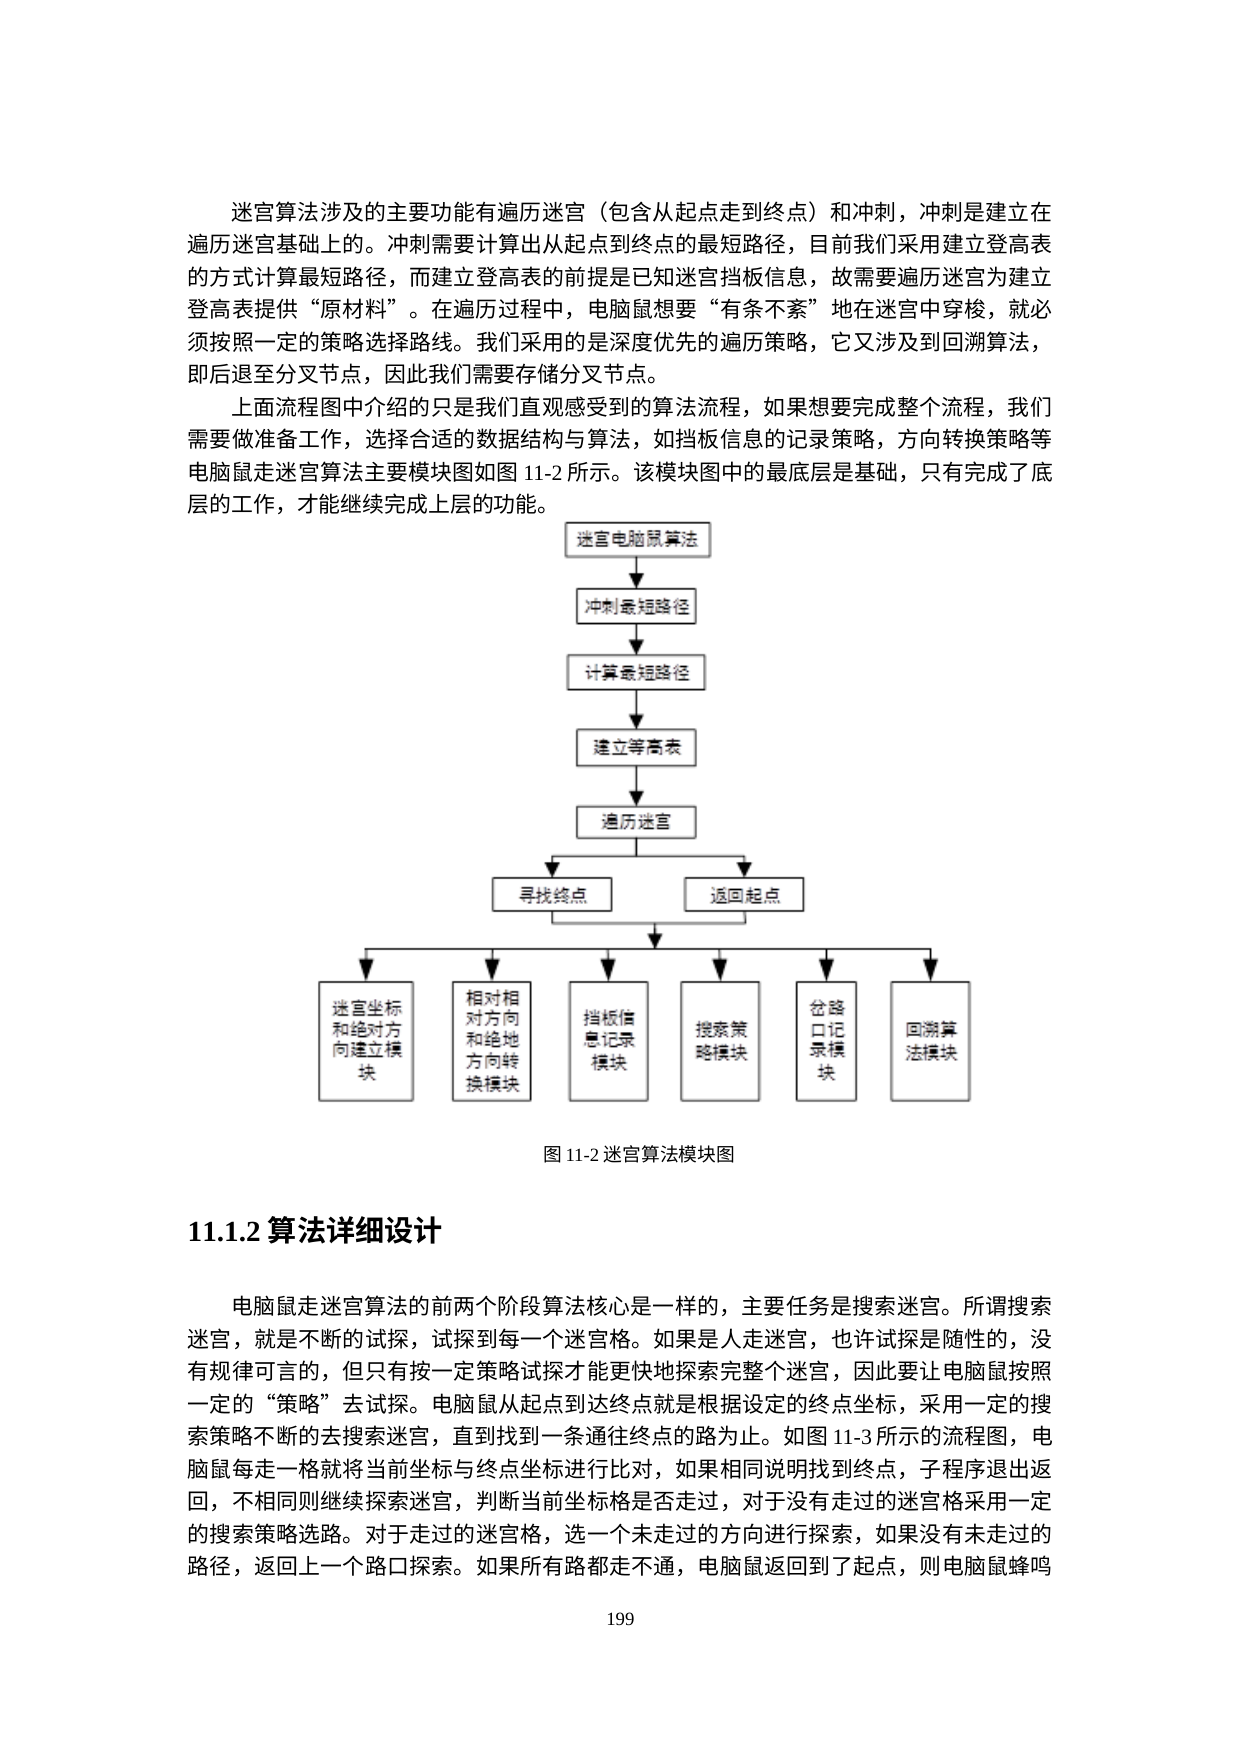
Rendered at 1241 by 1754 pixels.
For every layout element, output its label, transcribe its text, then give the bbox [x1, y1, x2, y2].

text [187, 1289, 1053, 1581]
subtitle 11.1.2 算法详细设计 [187, 1197, 1053, 1262]
text 迷宫算法涉及的主要功能有遍历迷宫（包含从起点走到终点）和冲刺，冲刺是建立在遍历迷宫基础上的。冲刺需要计算出从起点到终点的最短路径，目前我们采用建立登高表的方式计算最短路径，而建立登高表的前提是已知迷宫挡板信息，故需要遍历迷宫为建立登高表提供“原材料”。在遍历过程中，电脑鼠想要“有条不紊”地在迷宫中穿梭，就必须按照一定的策略选择路线。我们采用的是深度优先的遍历策略，它又涉及到回溯算法，即后退至分叉节点，因此我们需要存储分叉节点。 [187, 194, 1053, 389]
text 上面流程图中介绍的只是我们直观感受到的算法流程，如果想要完成整个流程，我们需要做准备工作，选择合适的数据结构与算法，如挡板信息的记录策略，方向转换策略等。电脑鼠走迷宫算法主要模块图如图11-2所示。该模块图中的最底层是基础，只有完成了底层的工作，才能继续完成上层的功能。 [187, 389, 1053, 519]
text 图11-2 迷宫算法模块图 [187, 1137, 1053, 1169]
picture [312, 519, 978, 1112]
